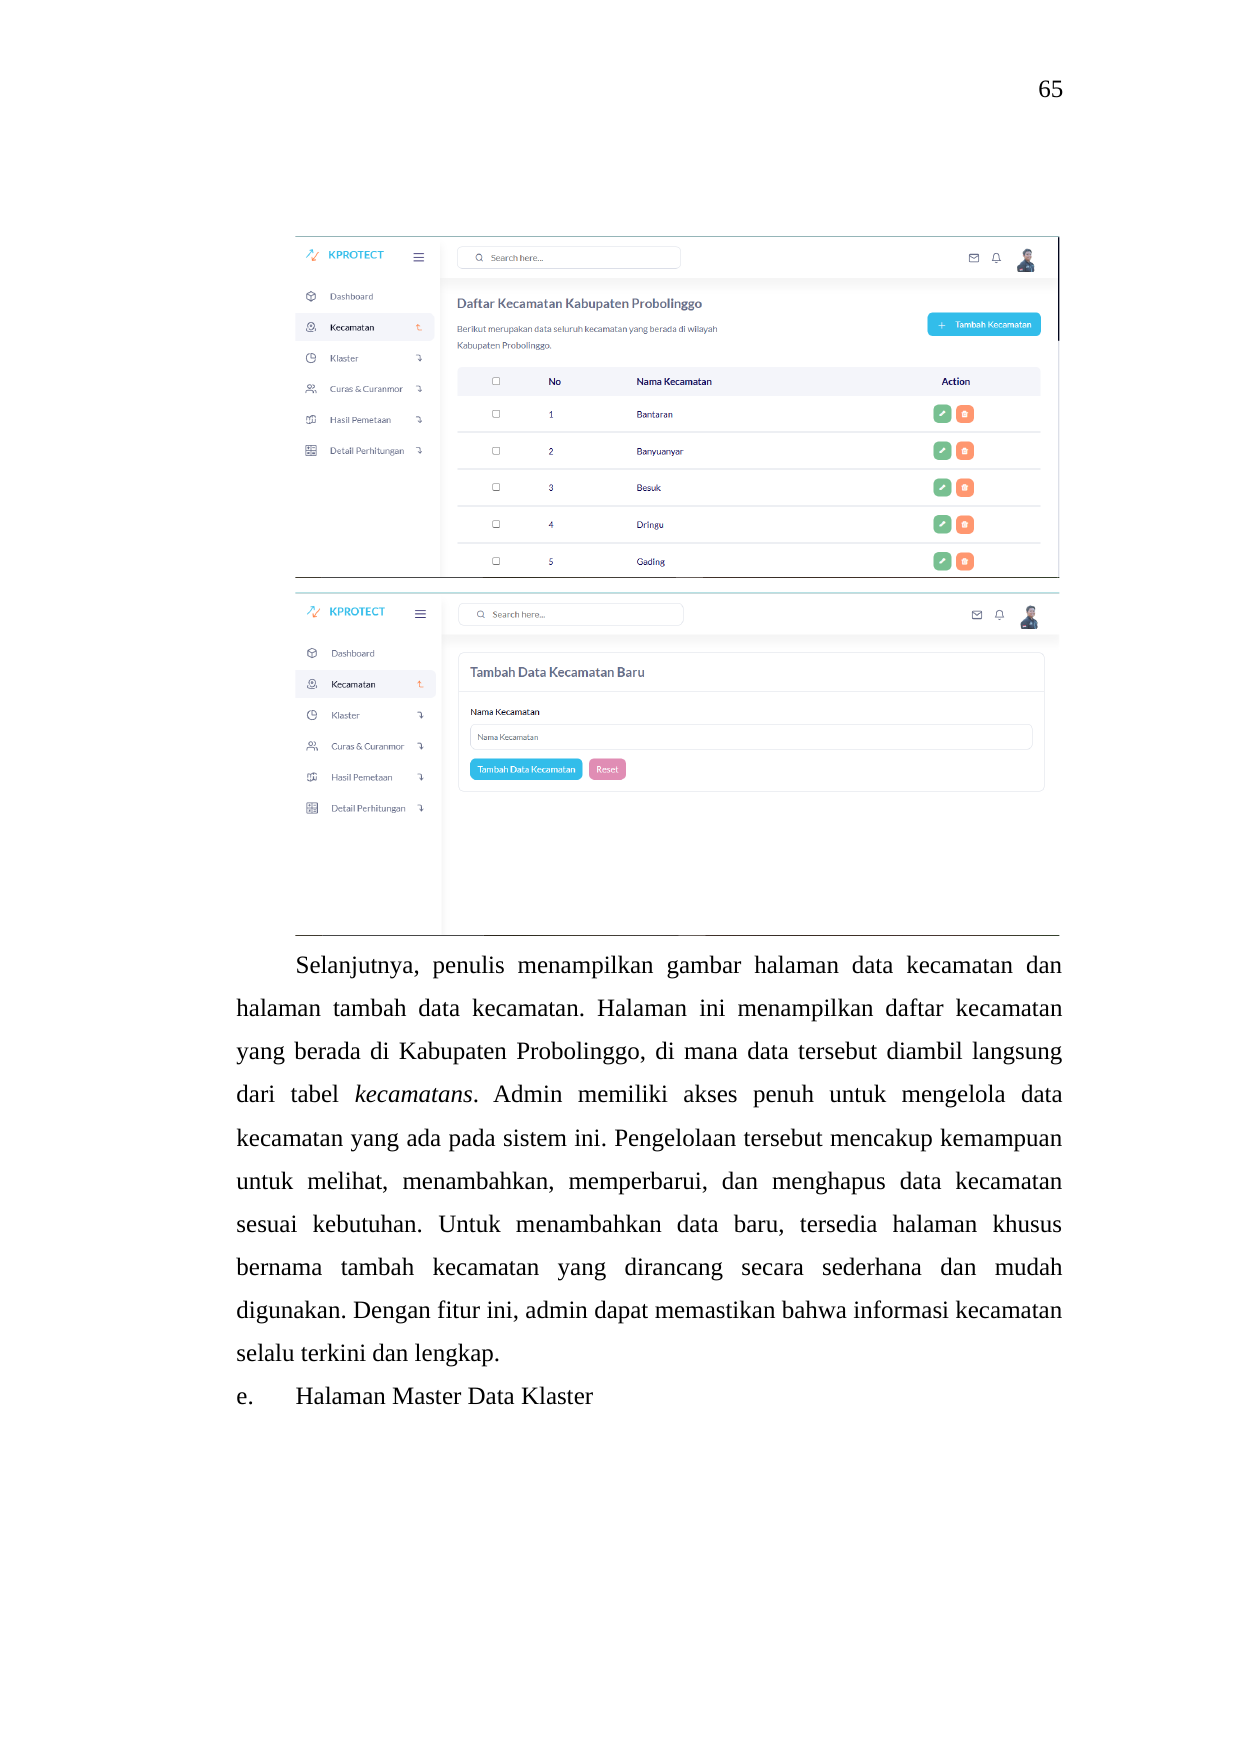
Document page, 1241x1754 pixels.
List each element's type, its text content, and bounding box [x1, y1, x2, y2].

list Halaman Master Data Klaster [236, 1381, 1063, 1410]
list Selanjutnya, penulis menampilkan gambar halaman data kecamatan dan halaman tambah data kecamatan. Halaman ini menampilkan daftar kecamatan yang berada di Kabupaten Probolinggo, di mana data tersebut diambil langsung dari tabel kecamatans. Admin memiliki akses penuh untuk mengelola data kecamatan yang ada pada sistem ini. Pengelolaan tersebut mencakup kemampuan untuk melihat, menambahkan, memperbarui, dan menghapus data kecamatan sesuai kebutuhan. Untuk menambahkan data baru, tersedia halaman khusus bernama tambah kecamatan yang dirancang secara sederhana dan mudah digunakan. Dengan fitur ini, admin dapat memastikan bahwa informasi kecamatan selalu terkini dan lengkap. [236, 950, 1063, 1367]
picture [295, 236, 1060, 578]
picture [295, 592, 1060, 936]
